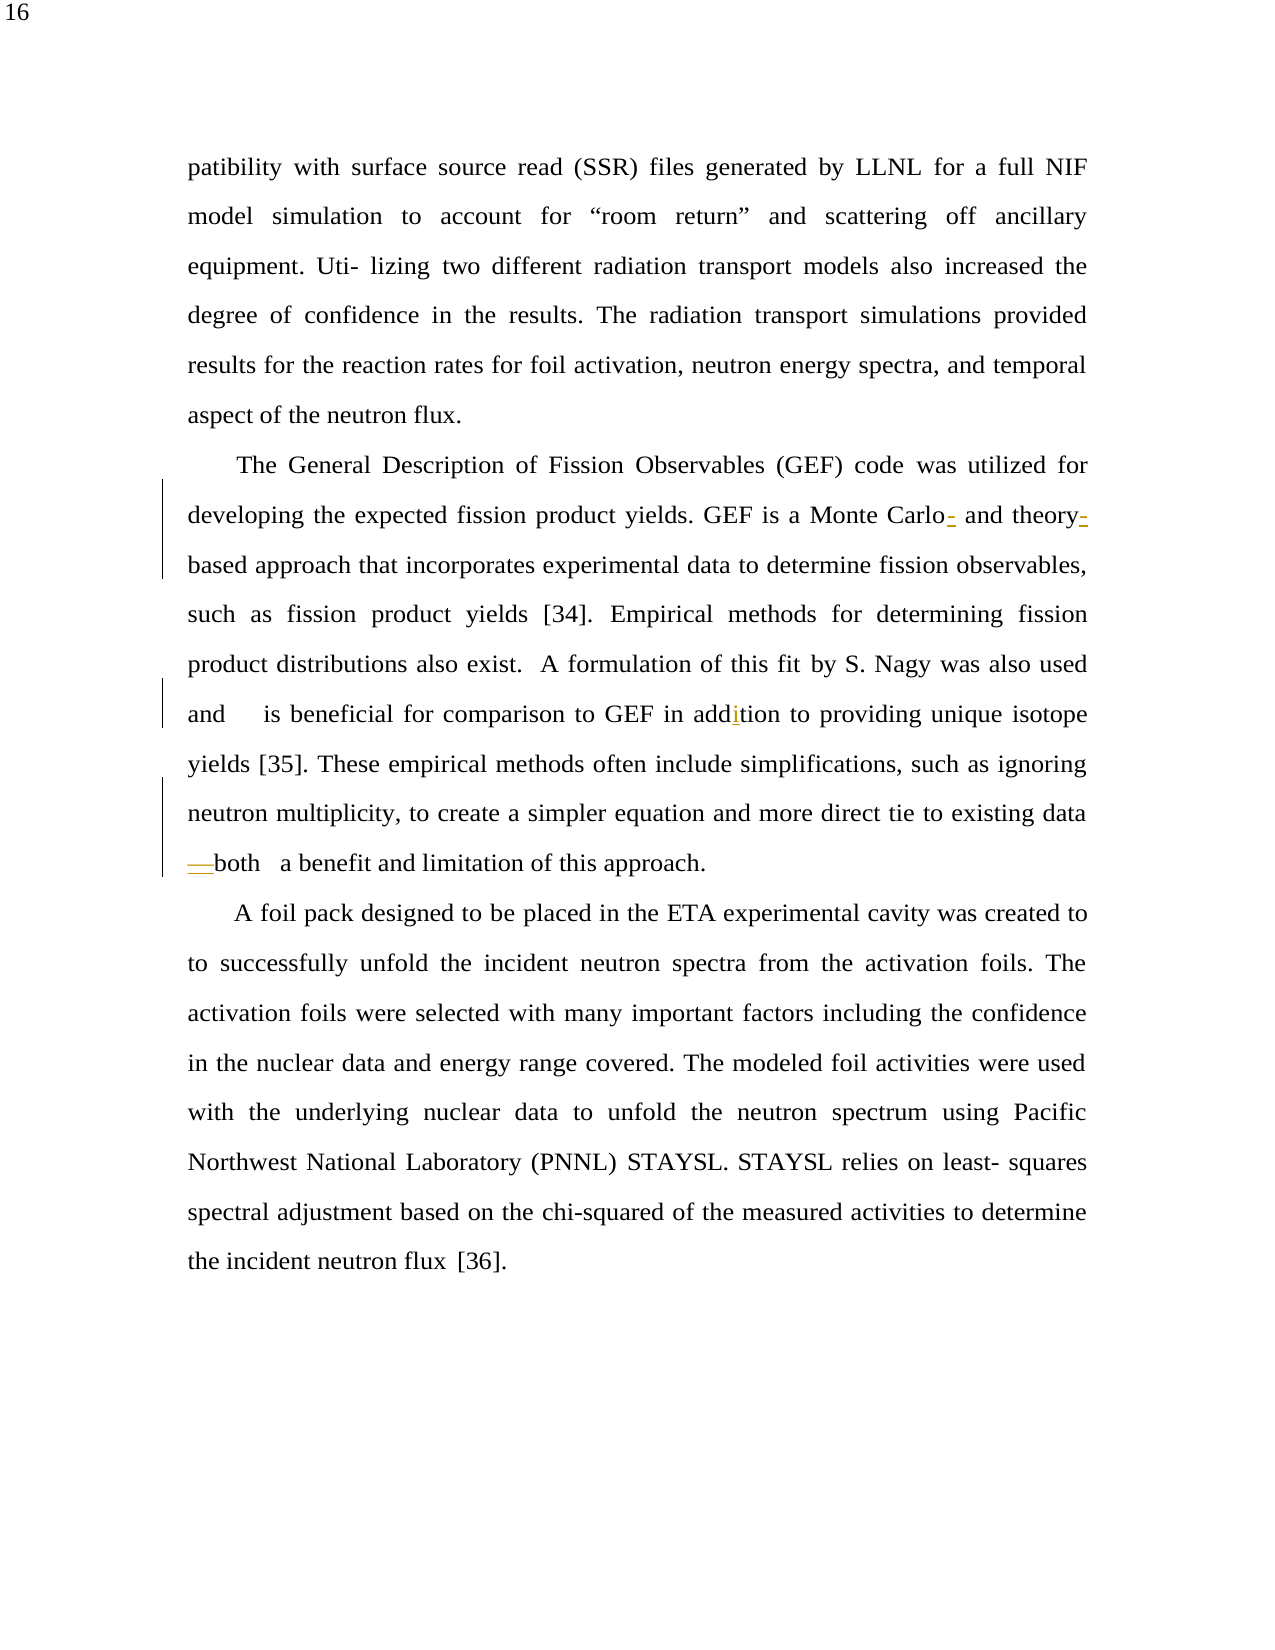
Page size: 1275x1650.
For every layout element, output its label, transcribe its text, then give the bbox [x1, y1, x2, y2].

text The General Description of Fission Observables (GEF) code was utilized for developing the expected fission product yields. GEF is a Monte Carlo and theorybased approach that incorporates experimental data to determine fission observables, such as fission product yields [34]. Empirical methods for determining fission product distributions also exist. A formulation of this fit by S. Nagy was also used and is beneficial for comparison to GEF in addtion to providing unique isotope yields [35]. These empirical methods often include simplifications, such as ignoring neutron multiplicity, to create a simpler equation and more direct tie to existing databoth a benefit and limitation of this approach. [187, 451, 1088, 877]
text A foil pack designed to be placed in the ETA experimental cavity was created to to successfully unfold the incident neutron spectra from the activation foils. The activation foils were selected with many important factors including the confidence in the nuclear data and energy range covered. The modeled foil activities were used with the underlying nuclear data to unfold the neutron spectrum using Pacific Northwest National Laboratory (PNNL) STAYSL. STAYSL relies on least- squares spectral adjustment based on the chi-squared of the measured activities to determine the incident neutron flux [36]. [187, 898, 1088, 1275]
text patibility with surface source read (SSR) files generated by LLNL for a full NIF model simulation to account for “room return” and scattering off ancillary equipment. Uti- lizing two different radiation transport models also increased the degree of confidence in the results. The radiation transport simulations provided results for the reaction rates for foil activation, neutron energy spectra, and temporal aspect of the neutron flux. [187, 152, 1088, 429]
